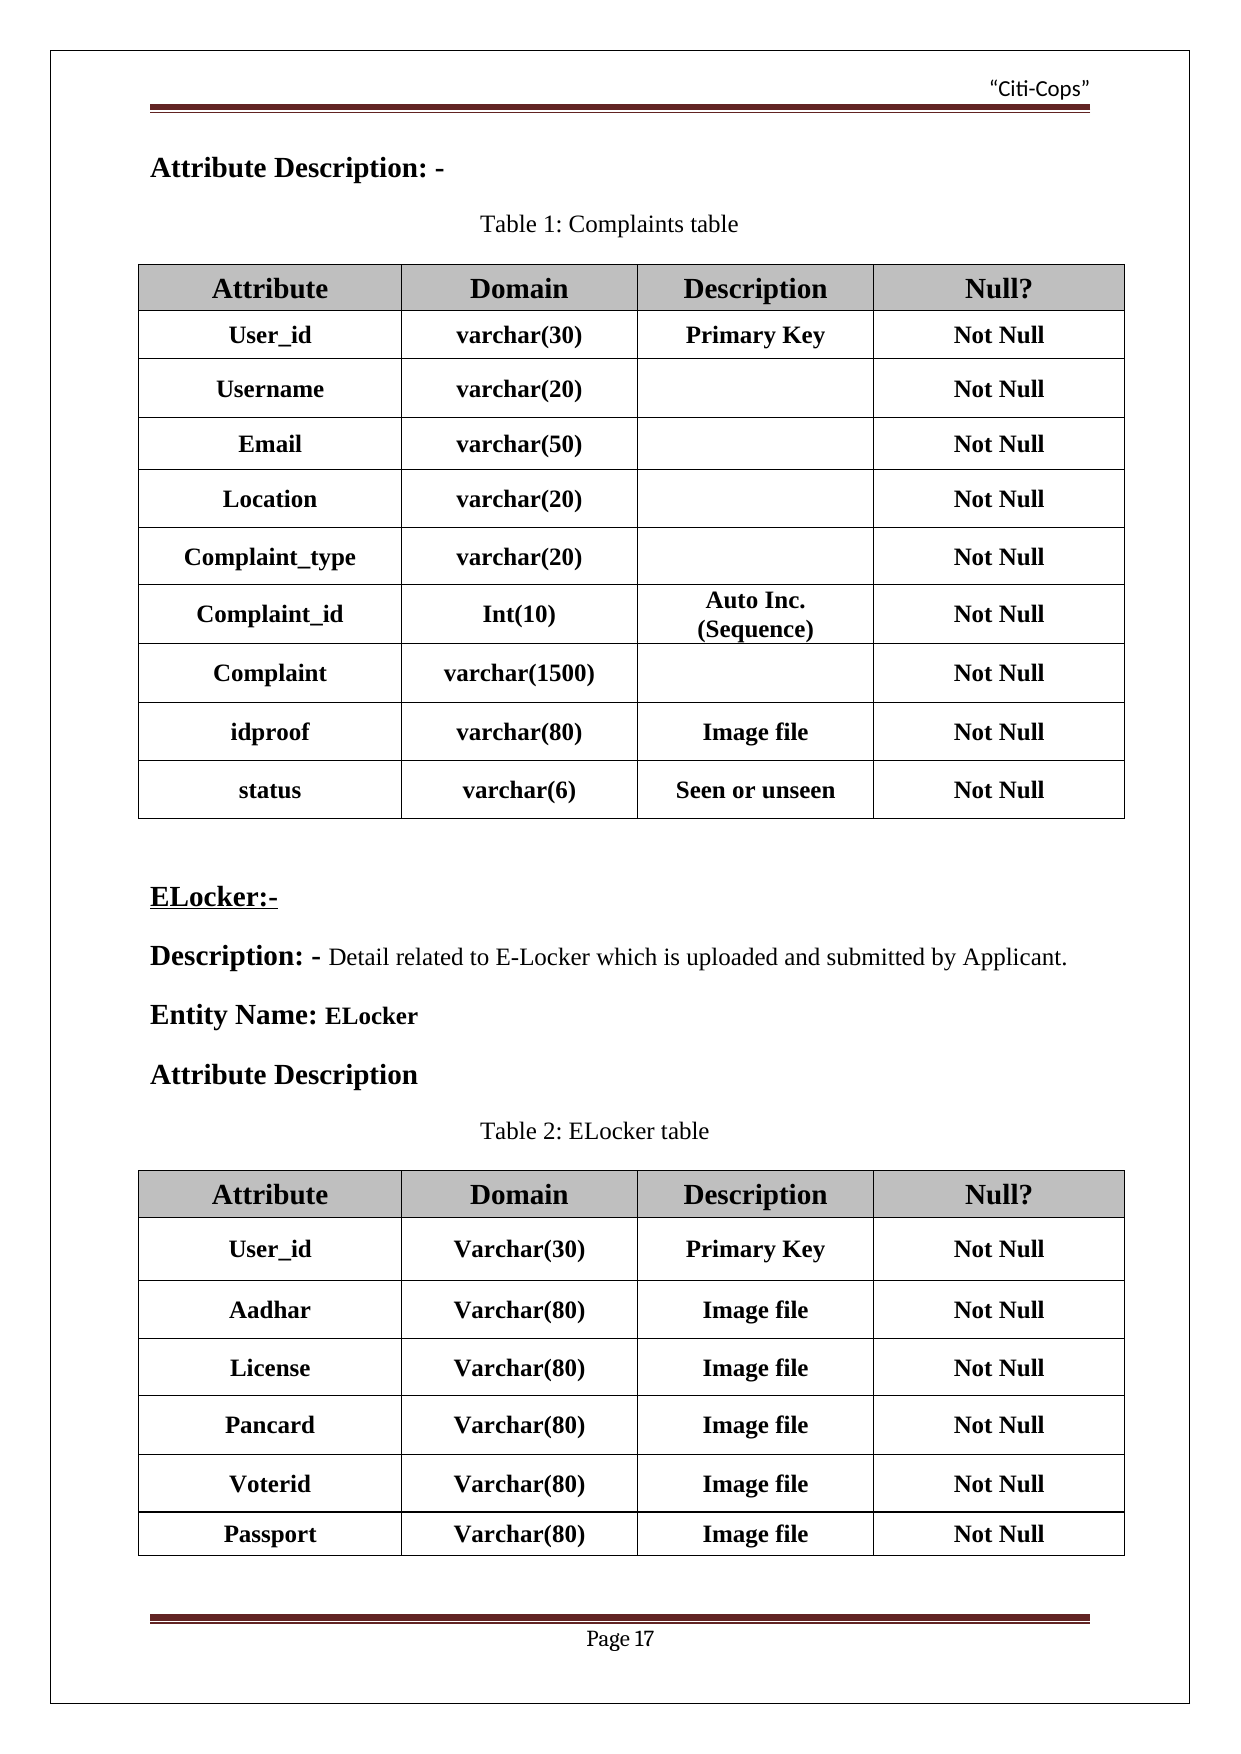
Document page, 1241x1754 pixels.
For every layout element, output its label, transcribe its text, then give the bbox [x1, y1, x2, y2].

table_cell status [139, 761, 401, 818]
table_cell varchar(20) [402, 359, 637, 417]
table_cell Primary Key [638, 311, 873, 358]
table_header Null? [874, 265, 1124, 310]
table_cell Not Null [874, 1513, 1124, 1555]
table_cell Varchar(30) [402, 1218, 637, 1280]
text Attribute Description: - [150, 150, 1090, 183]
table_cell varchar(1500) [402, 644, 637, 702]
table_cell Complaint [139, 644, 401, 702]
table_cell varchar(30) [402, 311, 637, 358]
table_cell Image file [638, 703, 873, 760]
table_header Attribute [139, 1171, 401, 1217]
table_cell [638, 644, 873, 702]
table_cell User_id [139, 311, 401, 358]
table_cell Voterid [139, 1455, 401, 1511]
table_cell Varchar(80) [402, 1339, 637, 1395]
table_cell idproof [139, 703, 401, 760]
table_cell Aadhar [139, 1281, 401, 1338]
table_cell [638, 470, 873, 527]
table_cell Not Null [874, 1339, 1124, 1395]
table_cell Not Null [874, 1218, 1124, 1280]
table_cell Pancard [139, 1396, 401, 1454]
table_cell Passport [139, 1513, 401, 1555]
table_cell Varchar(80) [402, 1513, 637, 1555]
table_cell Not Null [874, 528, 1124, 584]
table_cell Complaint_id [139, 585, 401, 643]
table_cell varchar(6) [402, 761, 637, 818]
table_cell Not Null [874, 644, 1124, 702]
table_cell varchar(50) [402, 418, 637, 468]
text Description: - Detail related to E-Locker which is uploaded and submitted by Applicant. [150, 938, 1090, 972]
table_cell Int(10) [402, 585, 637, 643]
text Table 1: Complaints table [150, 209, 1090, 238]
table_cell [638, 418, 873, 468]
table_cell varchar(80) [402, 703, 637, 760]
table_cell Seen or unseen [638, 761, 873, 818]
table_cell Not Null [874, 359, 1124, 417]
table_cell License [139, 1339, 401, 1395]
table_cell Not Null [874, 761, 1124, 818]
table_header Attribute [139, 265, 401, 310]
table_cell Complaint_type [139, 528, 401, 584]
table_cell Not Null [874, 1281, 1124, 1338]
table_cell Varchar(80) [402, 1455, 637, 1511]
table_cell Image file [638, 1339, 873, 1395]
table_cell varchar(20) [402, 470, 637, 527]
table_header Description [638, 265, 873, 310]
table_cell Primary Key [638, 1218, 873, 1280]
table_cell [638, 359, 873, 417]
table_cell User_id [139, 1218, 401, 1280]
table_header Domain [402, 265, 637, 310]
table_cell Not Null [874, 418, 1124, 468]
table_cell Auto Inc.(Sequence) [638, 585, 873, 643]
table_cell Varchar(80) [402, 1396, 637, 1454]
text Table 2: ELocker table [150, 1116, 1090, 1145]
table_cell Not Null [874, 1455, 1124, 1511]
table_header Description [638, 1171, 873, 1217]
table_cell Not Null [874, 1396, 1124, 1454]
table_cell varchar(20) [402, 528, 637, 584]
table_cell Not Null [874, 470, 1124, 527]
table_cell Image file [638, 1455, 873, 1511]
text ELocker:- [150, 879, 1090, 912]
table_cell Not Null [874, 703, 1124, 760]
table_cell Image file [638, 1513, 873, 1555]
table_cell Username [139, 359, 401, 417]
table_cell Not Null [874, 311, 1124, 358]
text Attribute Description [150, 1057, 1090, 1090]
table_cell Image file [638, 1281, 873, 1338]
table_cell Email [139, 418, 401, 468]
table_cell Varchar(80) [402, 1281, 637, 1338]
table_cell Location [139, 470, 401, 527]
table_cell [638, 528, 873, 584]
table_cell Not Null [874, 585, 1124, 643]
table_cell Image file [638, 1396, 873, 1454]
table_header Domain [402, 1171, 637, 1217]
text Entity Name: ELocker [150, 997, 1090, 1031]
table_header Null? [874, 1171, 1124, 1217]
